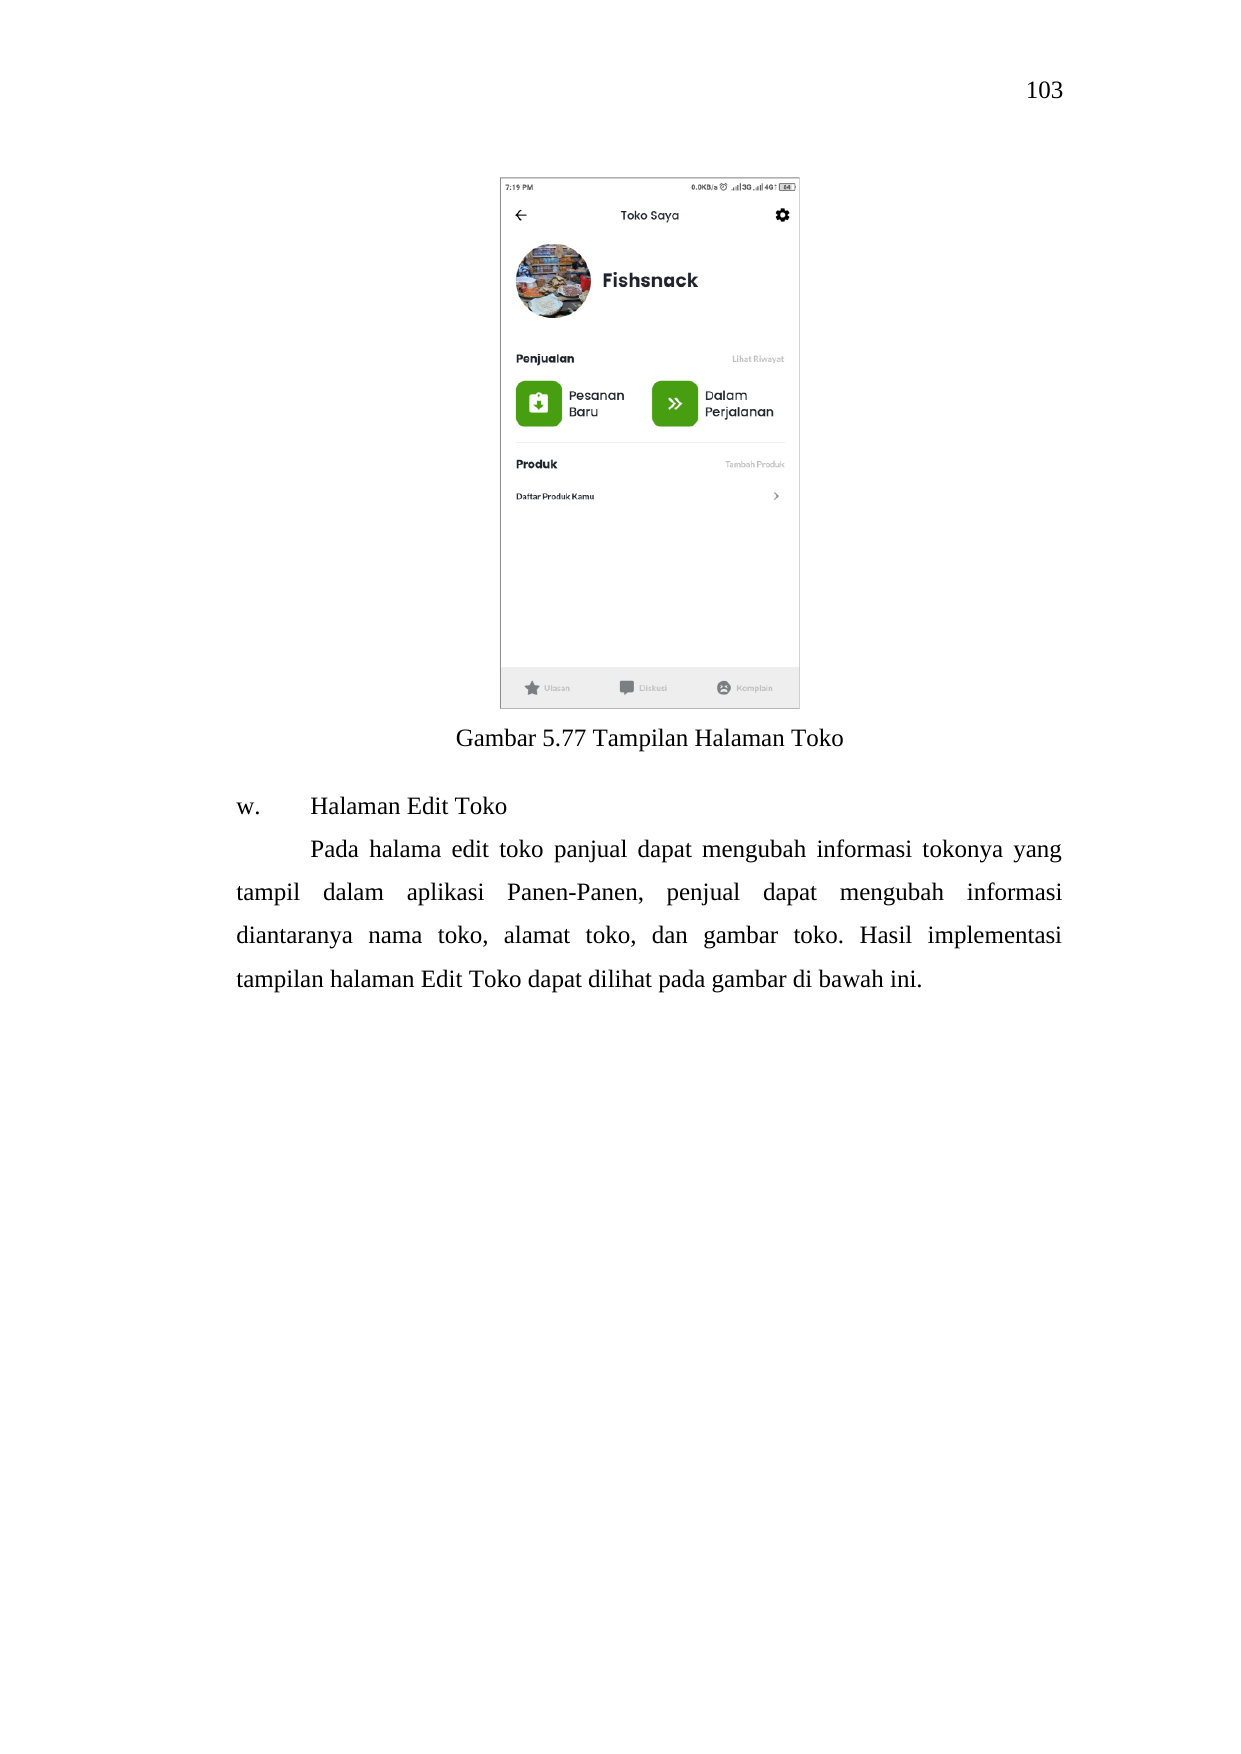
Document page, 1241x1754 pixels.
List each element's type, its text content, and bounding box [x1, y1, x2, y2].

text Pada halama edit toko panjual dapat mengubah informasi tokonya yang tampil dalam aplikasi Panen-Panen, penjual dapat mengubah informasi diantaranya nama toko, alamat toko, dan gambar toko. Hasil implementasi tampilan halaman Edit Toko dapat dilihat pada gambar di bawah ini. [236, 834, 1063, 992]
list Halaman Edit Toko [236, 791, 1063, 820]
picture [499, 177, 800, 709]
